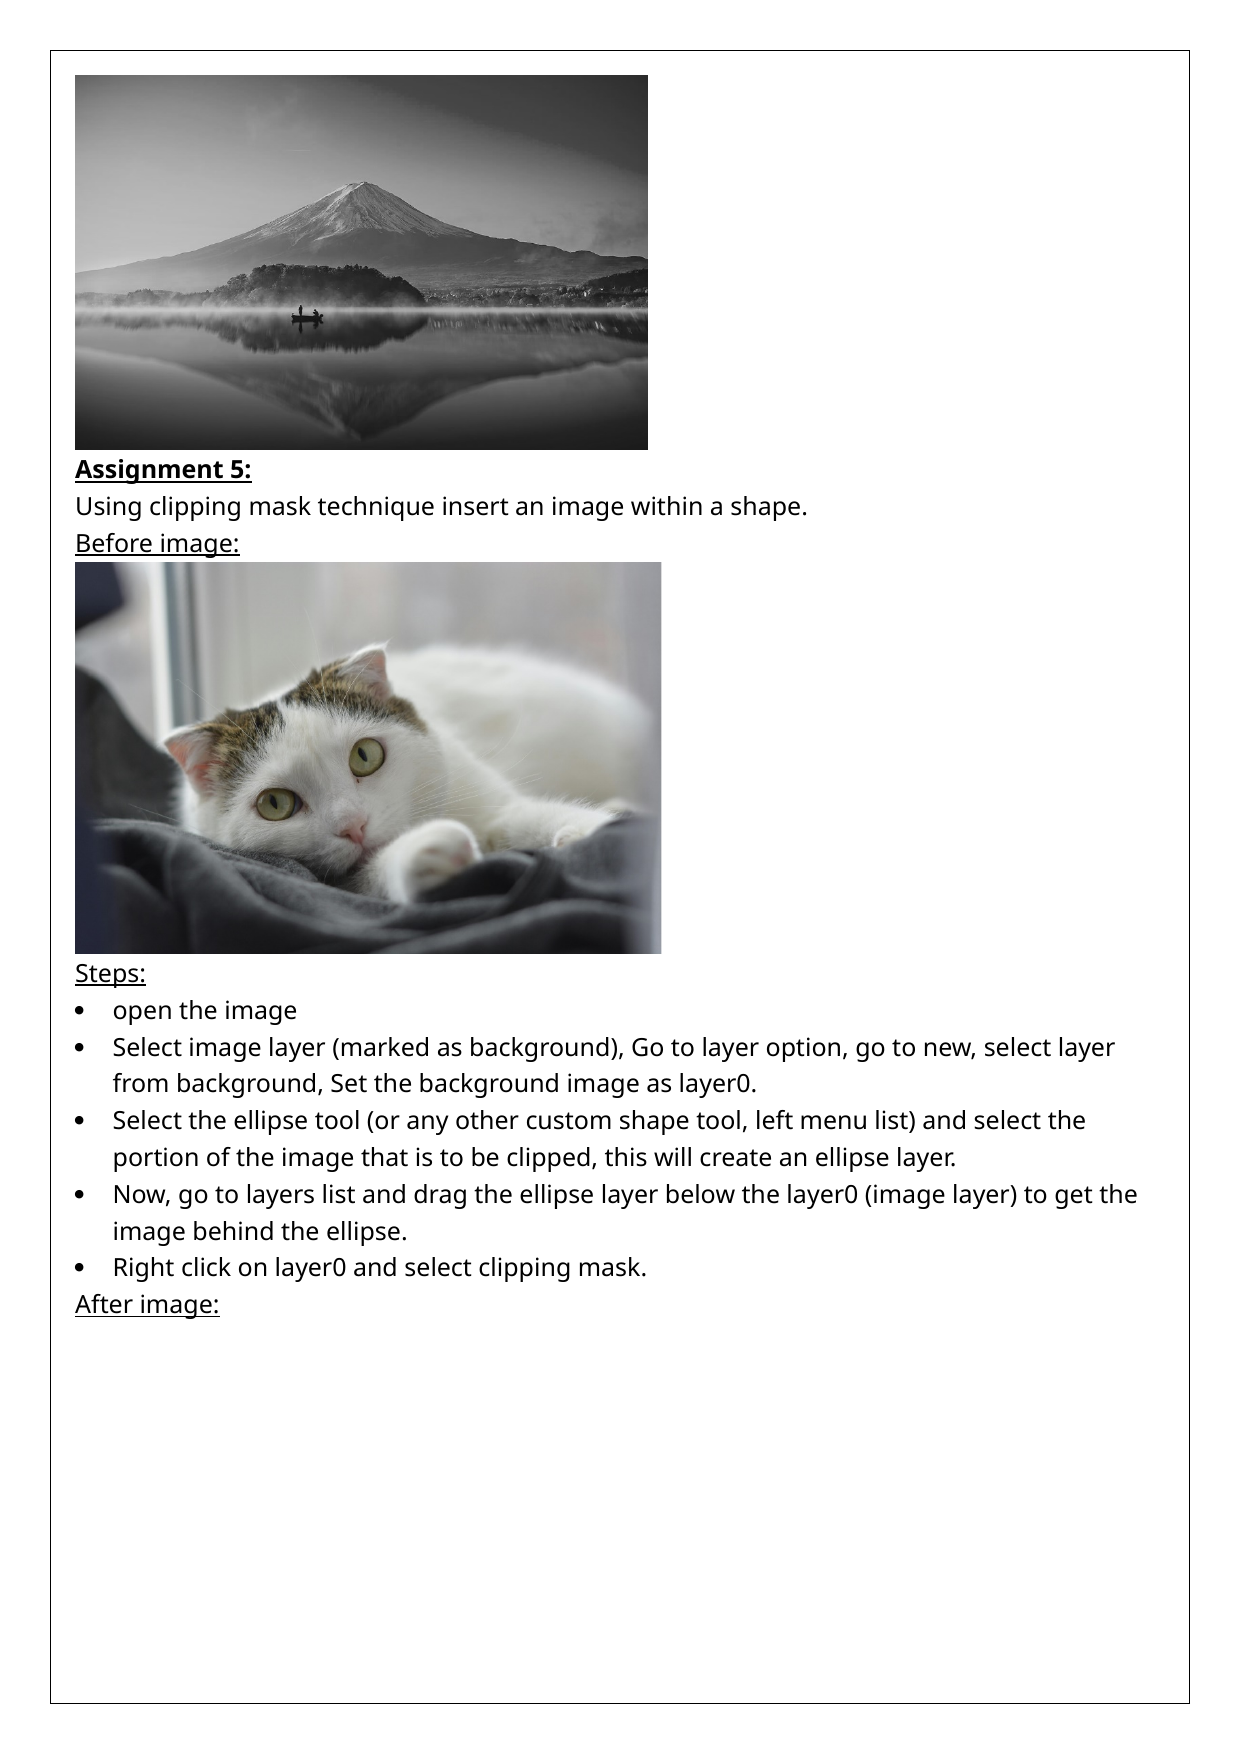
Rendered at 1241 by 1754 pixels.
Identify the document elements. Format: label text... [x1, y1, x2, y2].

text Assignment 5: [75, 452, 1165, 486]
text Before image: [75, 525, 1165, 559]
list Right click on layer0 and select clipping mask. [75, 1250, 1165, 1284]
picture [75, 562, 662, 954]
list Now, go to layers list and drag the ellipse layer below the layer0 (image layer) to get the image behind the ellipse. [75, 1176, 1165, 1247]
text Steps: [75, 956, 1165, 990]
picture [75, 75, 648, 450]
text Using clipping mask technique insert an image within a shape. [75, 489, 1165, 523]
list open the image [75, 992, 1165, 1027]
list Select the ellipse tool (or any other custom shape tool, left menu list) and select the portion of the image that is to be clipped, this will create an ellipse layer. [75, 1103, 1165, 1174]
text After image: [75, 1287, 1165, 1321]
list Select image layer (marked as background), Go to layer option, go to new, select layer from background, Set the background image as layer0. [75, 1029, 1165, 1100]
